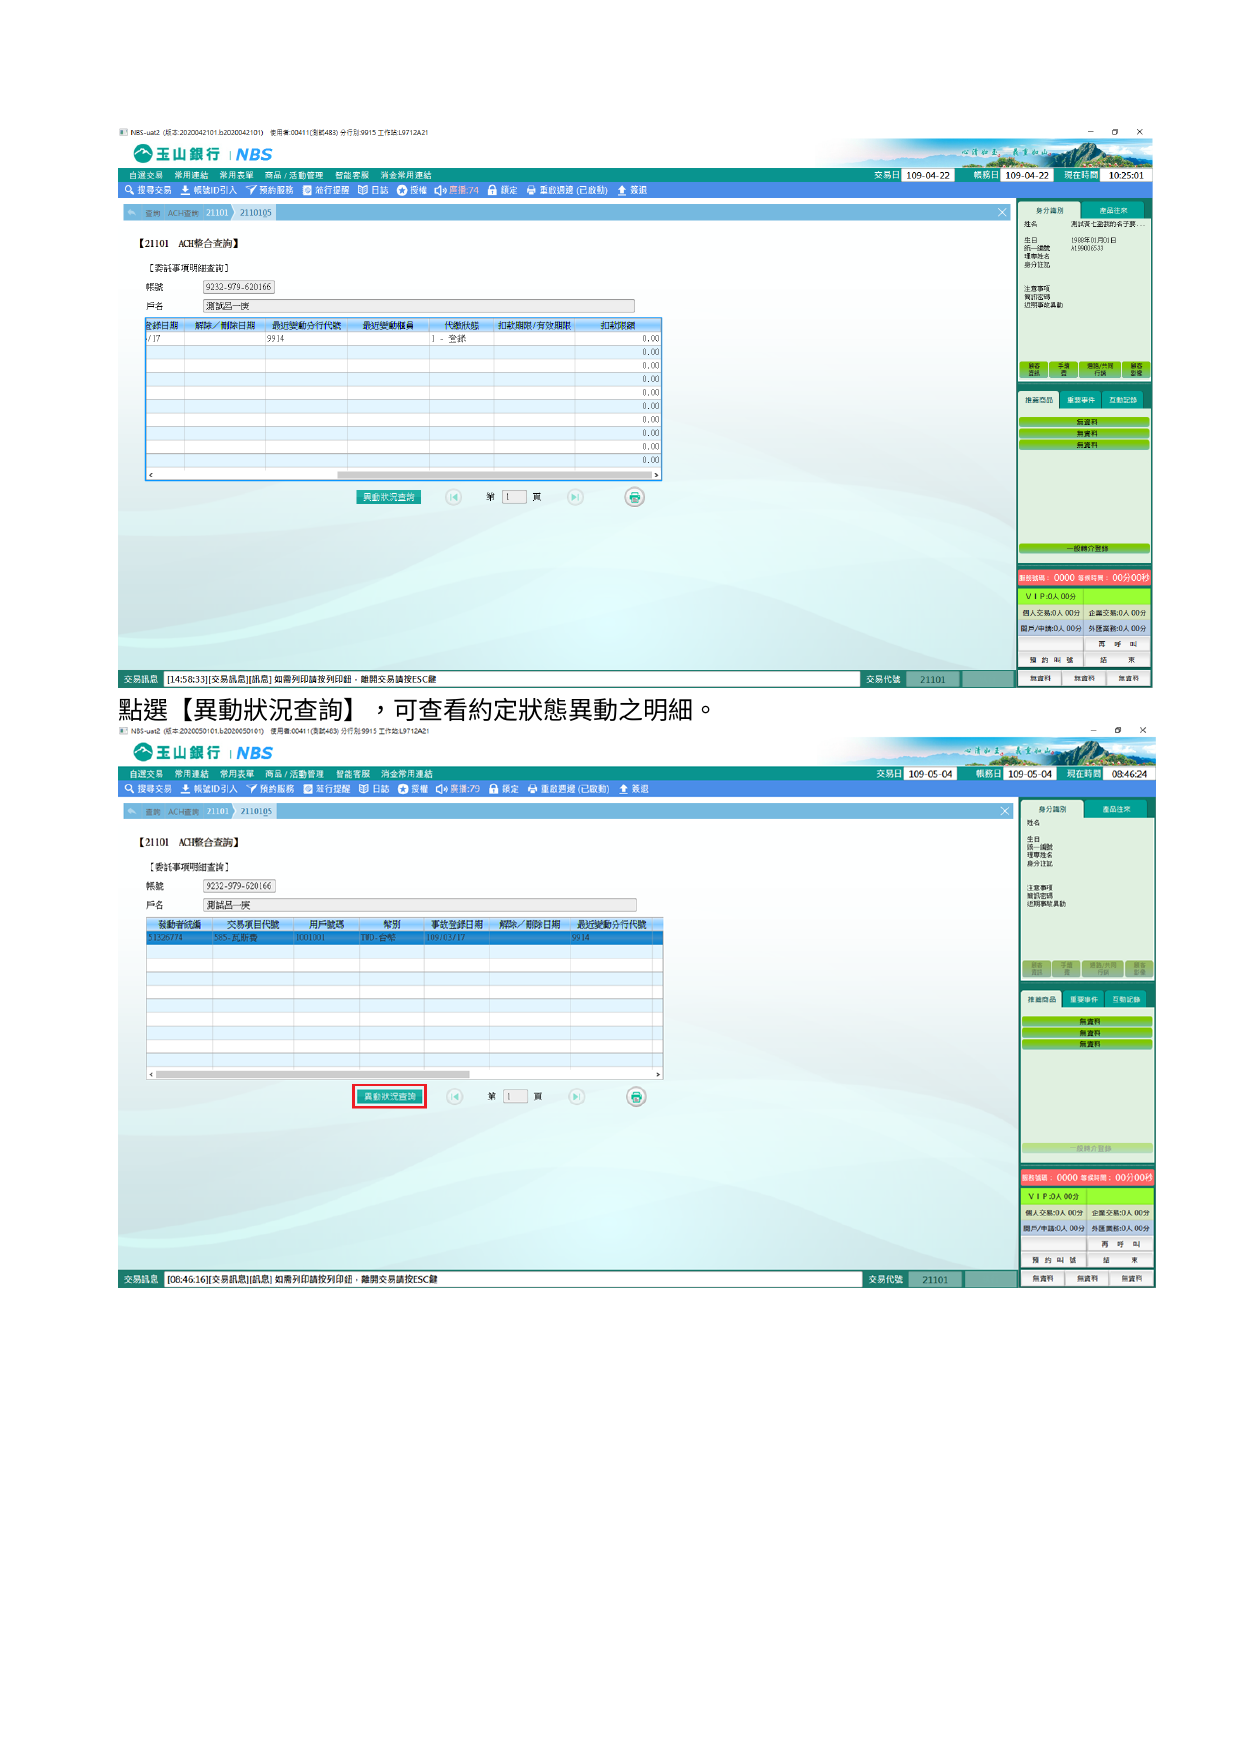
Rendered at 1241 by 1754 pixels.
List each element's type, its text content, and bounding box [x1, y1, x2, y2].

text 點選【異動狀況查詢】，可查看約定狀態異動之明細。 [118, 689, 1122, 727]
picture [118, 727, 1156, 1288]
picture [118, 127, 1153, 688]
